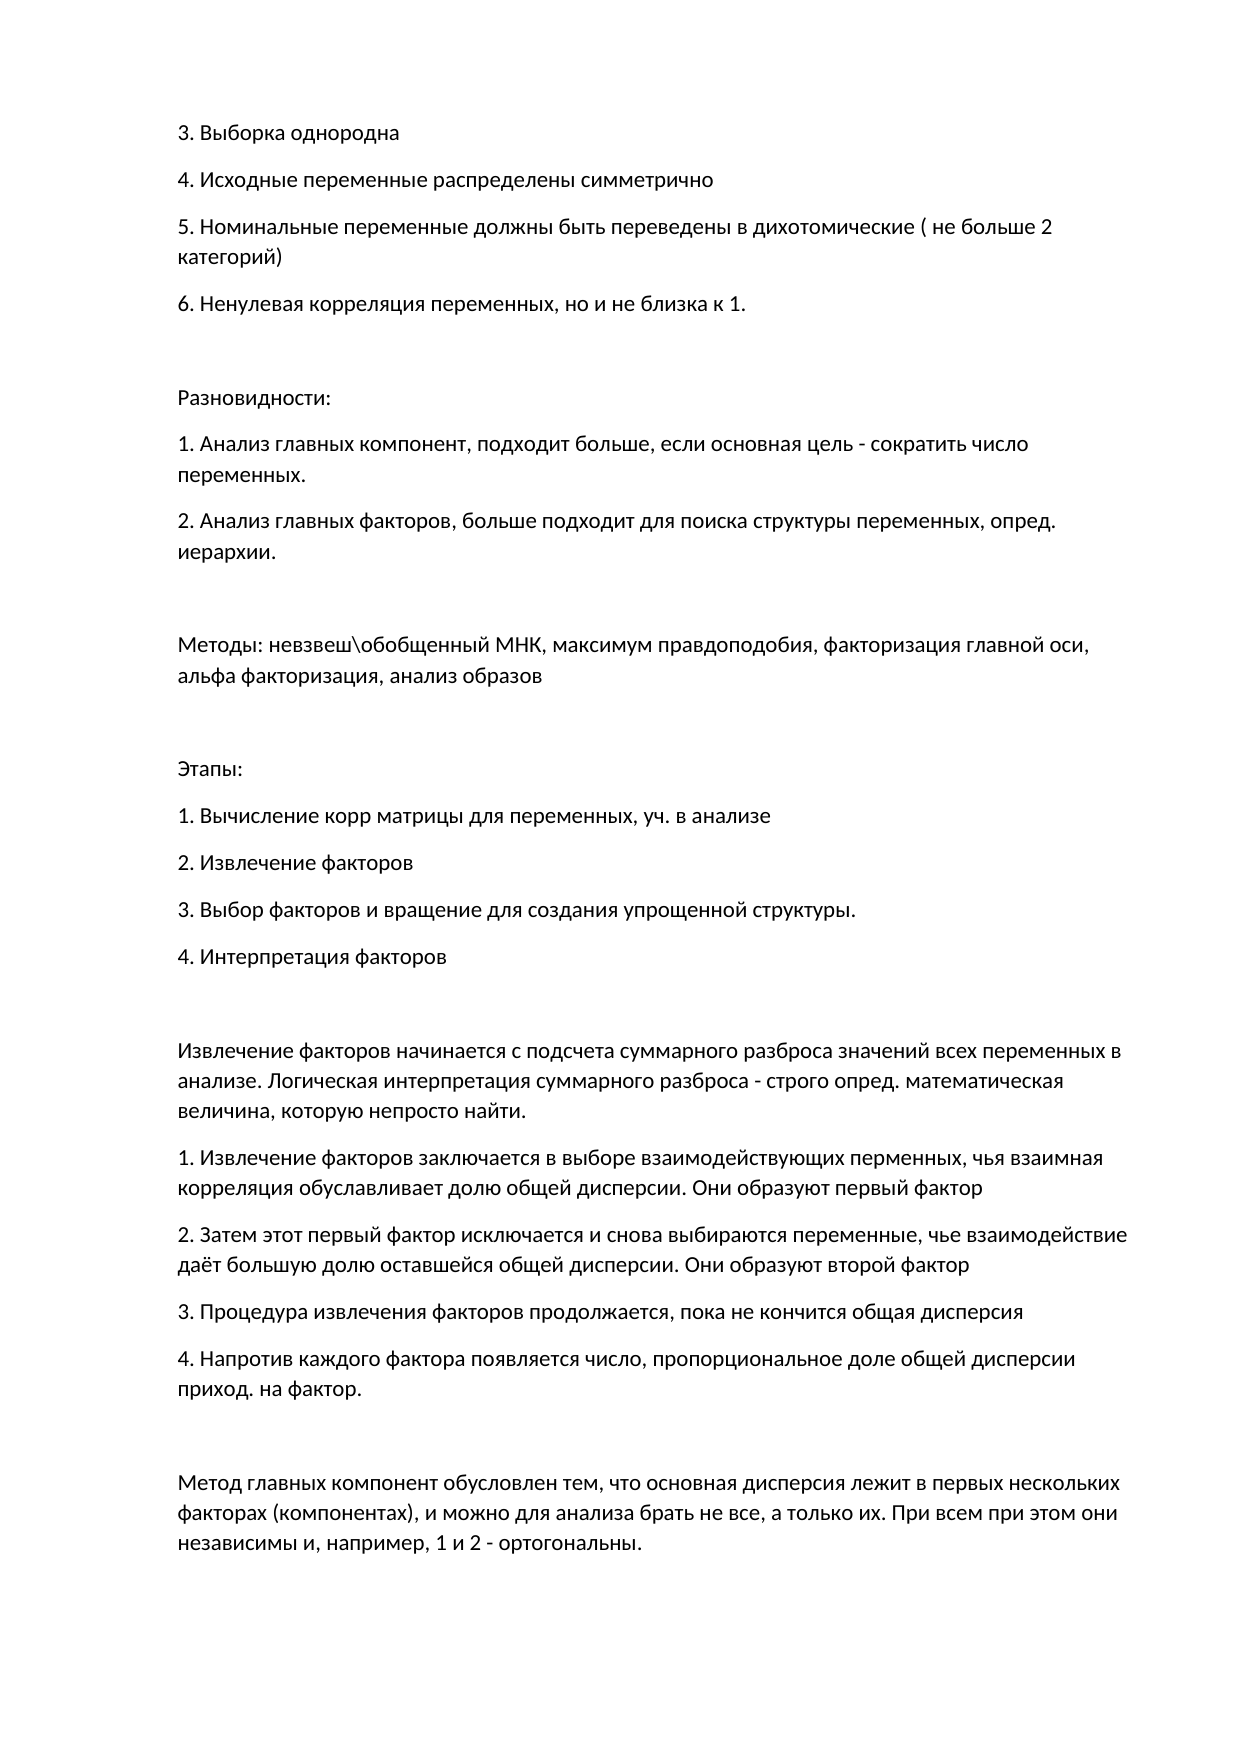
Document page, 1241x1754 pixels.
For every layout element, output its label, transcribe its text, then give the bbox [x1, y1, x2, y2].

text 5. Номинальные переменные должны быть переведены в дихотомические ( не больше 2 категорий) [177, 212, 1152, 270]
text 4. Исходные переменные распределены симметрично [177, 165, 1152, 193]
text 4. Напротив каждого фактора появляется число, пропорциональное доле общей дисперсии приход. на фактор. [177, 1344, 1152, 1402]
text 3. Выборка однородна [177, 118, 1152, 146]
text Методы: невзвеш\обобщенный МНК, максимум правдоподобия, факторизация главной оси, альфа факторизация, анализ образов [177, 631, 1152, 689]
text Извлечение факторов начинается с подсчета суммарного разброса значений всех переменных в анализе. Логическая интерпретация суммарного разброса - строго опред. математическая величина, которую непросто найти. [177, 1036, 1152, 1124]
text Разновидности: [177, 383, 1152, 411]
text 3. Выбор факторов и вращение для создания упрощенной структуры. [177, 895, 1152, 923]
text 1. Извлечение факторов заключается в выборе взаимодействующих перменных, чья взаимная корреляция обуславливает долю общей дисперсии. Они образуют первый фактор [177, 1143, 1152, 1201]
text 4. Интерпретация факторов [177, 942, 1152, 970]
text 1. Анализ главных компонент, подходит больше, если основная цель - сократить число переменных. [177, 429, 1152, 488]
text 2. Извлечение факторов [177, 848, 1152, 876]
text 6. Ненулевая корреляция переменных, но и не близка к 1. [177, 289, 1152, 317]
text 2. Затем этот первый фактор исключается и снова выбираются переменные, чье взаимодействие даёт большую долю оставшейся общей дисперсии. Они образуют второй фактор [177, 1220, 1152, 1278]
text 3. Процедура извлечения факторов продолжается, пока не кончится общая дисперсия [177, 1297, 1152, 1325]
text Этапы: [177, 754, 1152, 783]
text Метод главных компонент обусловлен тем, что основная дисперсия лежит в первых нескольких факторах (компонентах), и можно для анализа брать не все, а только их. При всем при этом они независимы и, например, 1 и 2 - ортогональны. [177, 1468, 1152, 1557]
text 1. Вычисление корр матрицы для переменных, уч. в анализе [177, 801, 1152, 829]
text 2. Анализ главных факторов, больше подходит для поиска структуры переменных, опред. иерархии. [177, 507, 1152, 565]
